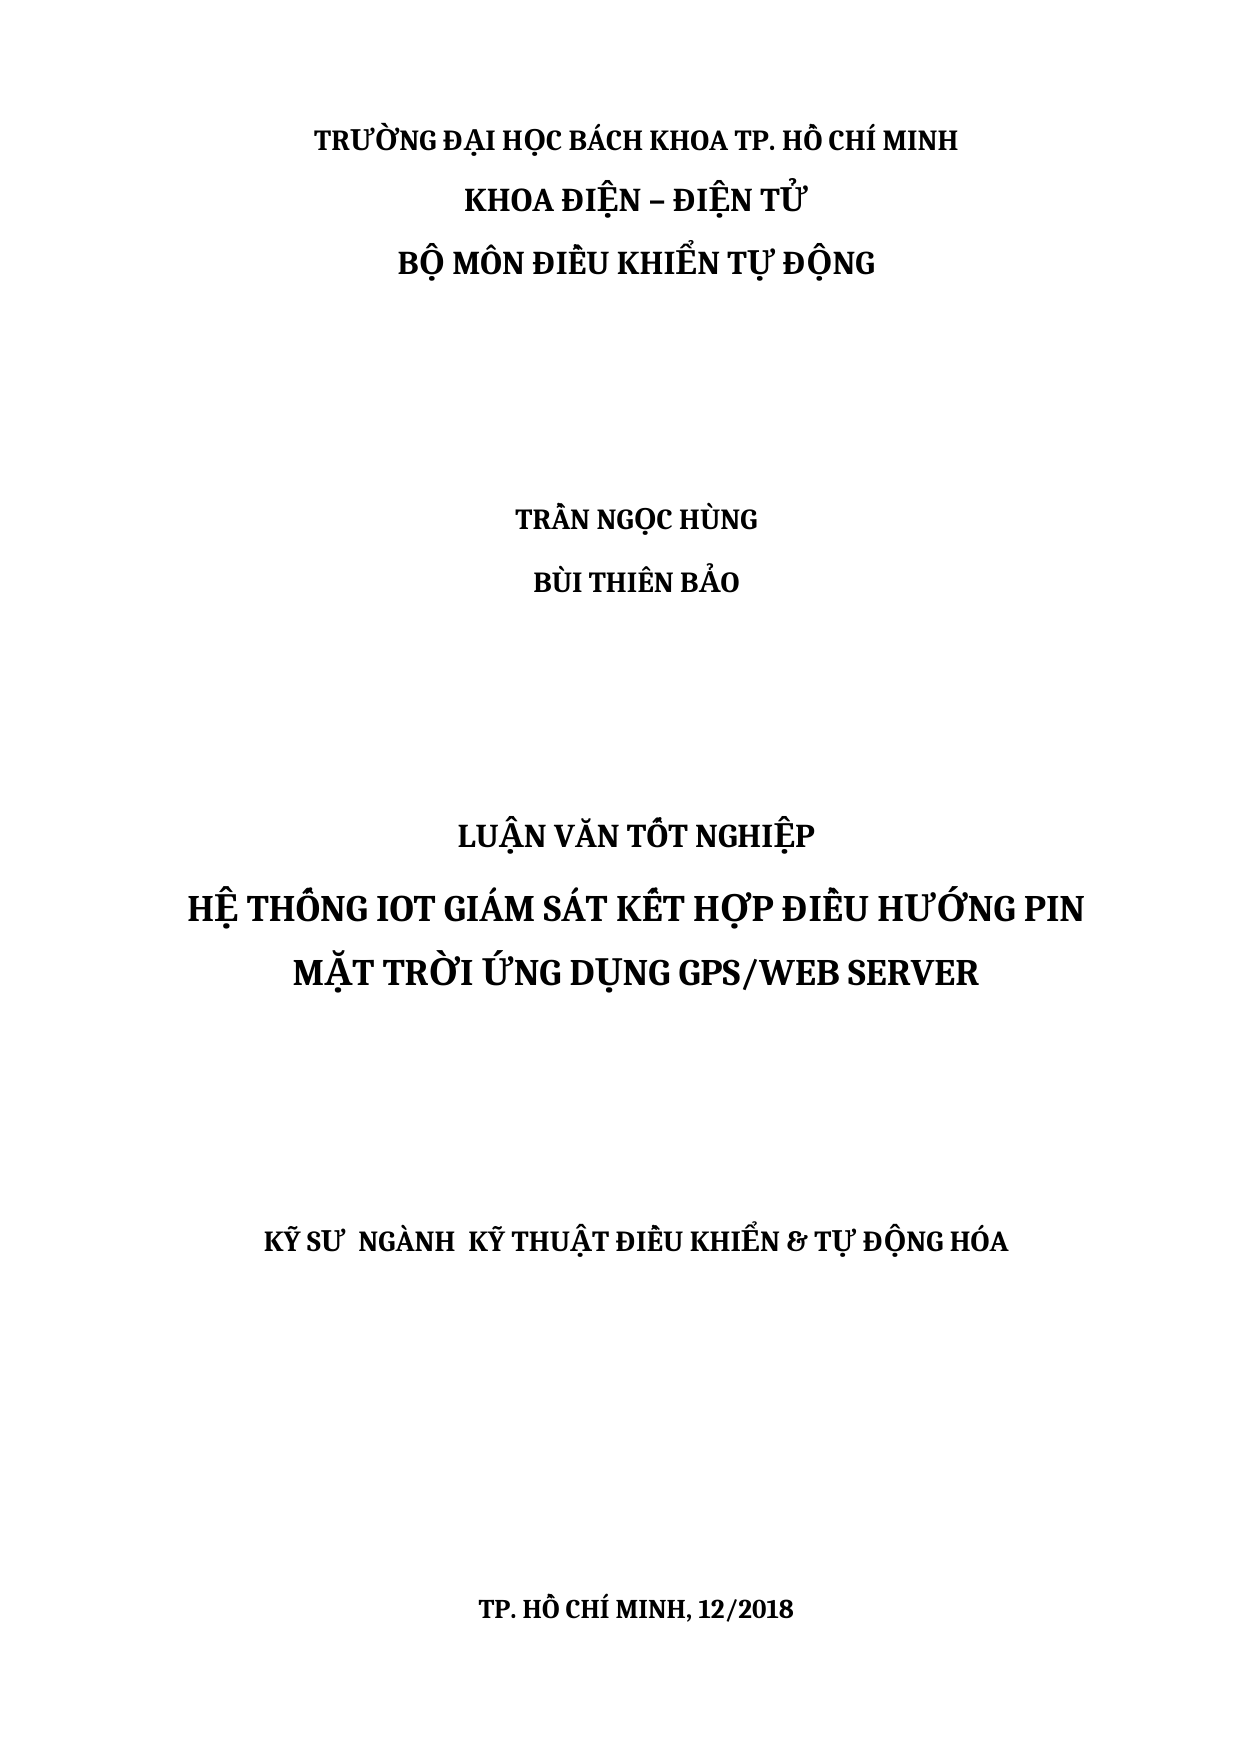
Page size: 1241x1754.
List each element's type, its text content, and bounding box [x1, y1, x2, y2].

text BÙI THIÊN BẢO [150, 566, 1122, 599]
text HỆ THỐNG IOT GIÁM SÁT KẾT HỢP ĐIỀU HƯỚNG PIN MẶT TRỜI ỨNG DỤNG GPS/WEB SERVER [150, 887, 1122, 995]
text TP. HỒ CHÍ MINH, 12/2018 [150, 1594, 1122, 1626]
text KỸ SƯ NGÀNH KỸ THUẬT ĐIỀU KHIỂN & TỰ ĐỘNG HÓA [150, 1225, 1122, 1258]
text TRẦN NGỌC HÙNG [150, 503, 1122, 537]
subtitle TRƯỜNG ĐẠI HỌC BÁCH KHOA TP. HỒ CHÍ MINH [150, 124, 1122, 158]
text KHOA ĐIỆN – ĐIỆN TỬ [150, 181, 1122, 219]
text LUẬN VĂN TỐT NGHIỆP [150, 817, 1122, 856]
text BỘ MÔN ĐIỀU KHIỂN TỰ ĐỘNG [150, 245, 1122, 283]
